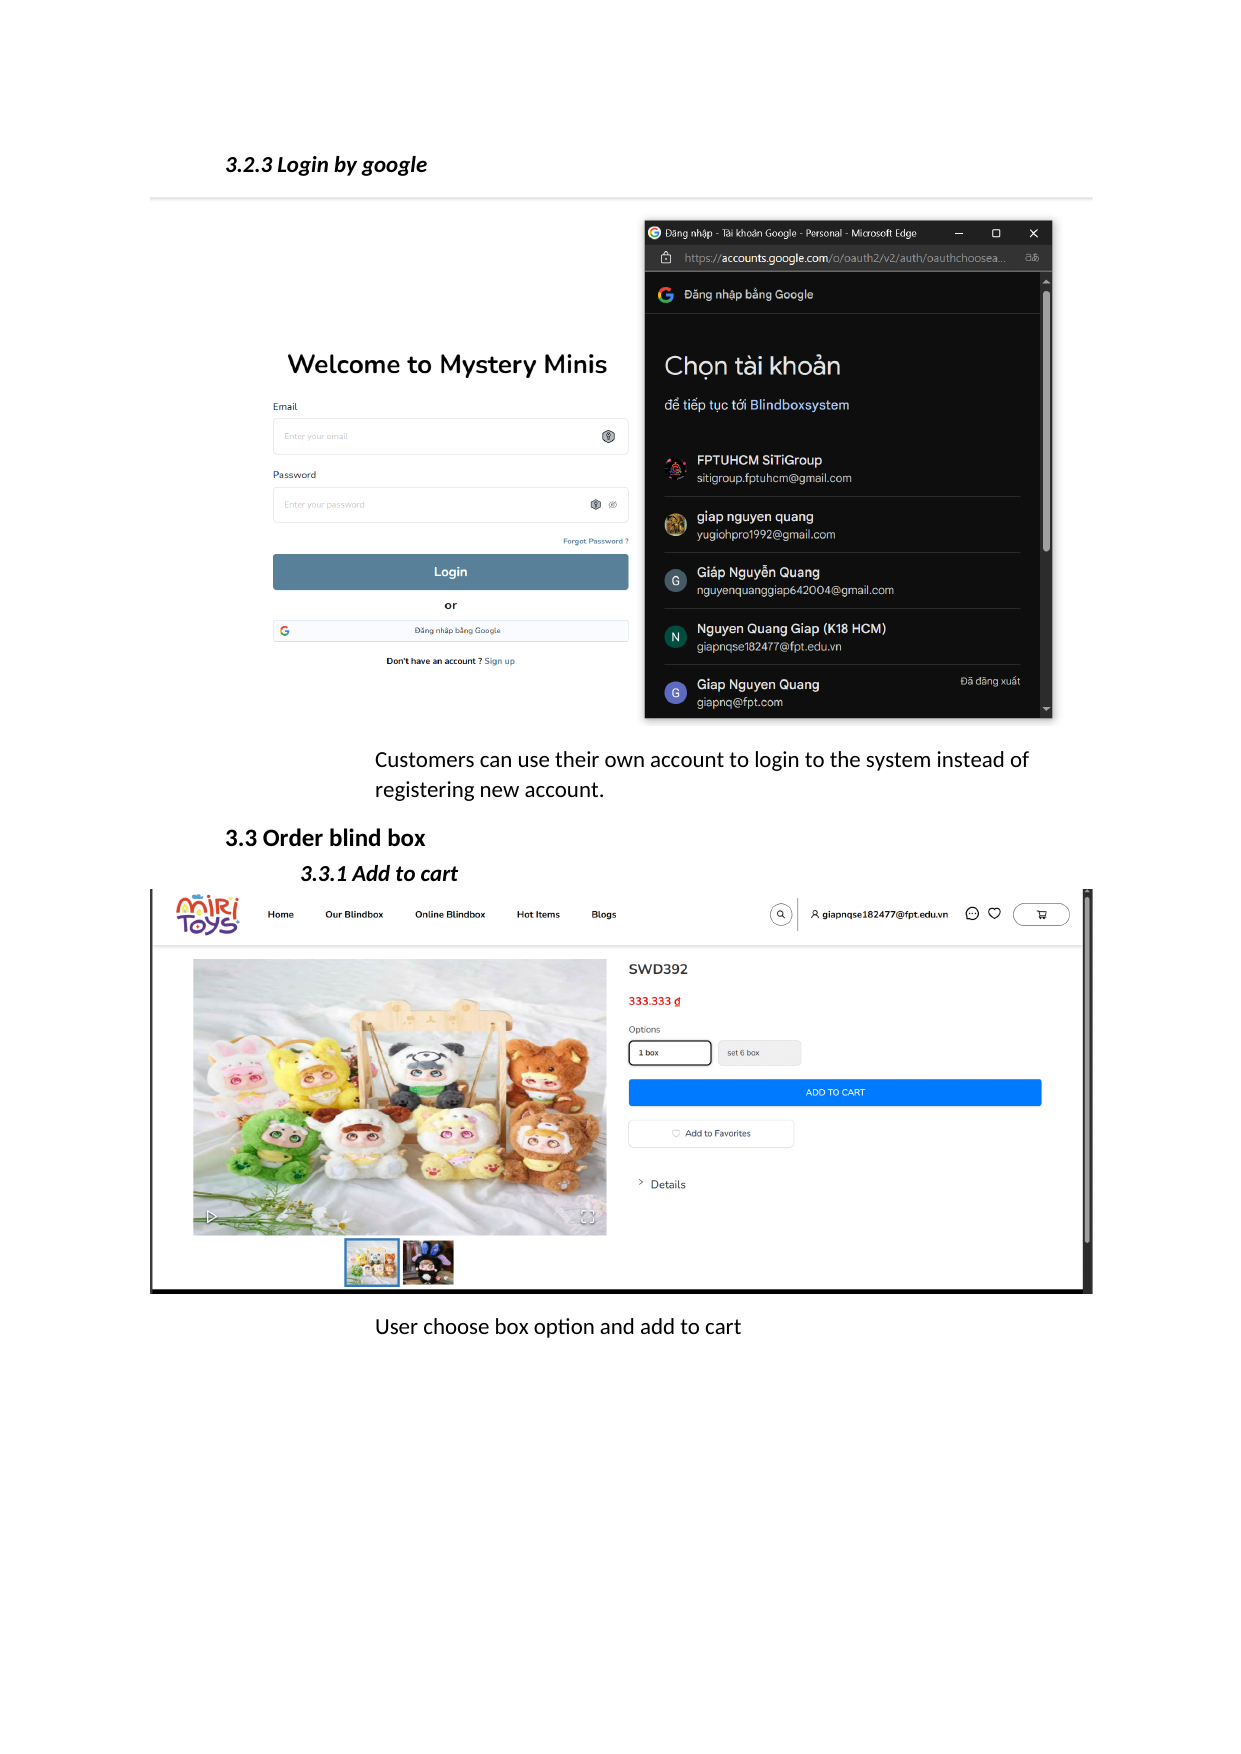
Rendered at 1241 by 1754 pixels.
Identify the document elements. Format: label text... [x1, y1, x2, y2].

subtitle 3.3.1 Add to cart [225, 859, 1093, 887]
picture [150, 889, 1093, 1294]
text Customers can use their own account to login to the system instead of registering new account. [375, 745, 1093, 803]
text User choose box option and add to cart [300, 1312, 1093, 1340]
subtitle 3.2.3 Login by google [225, 150, 1093, 178]
subtitle 3.3 Order blind box [150, 822, 1093, 852]
picture [150, 180, 1093, 726]
